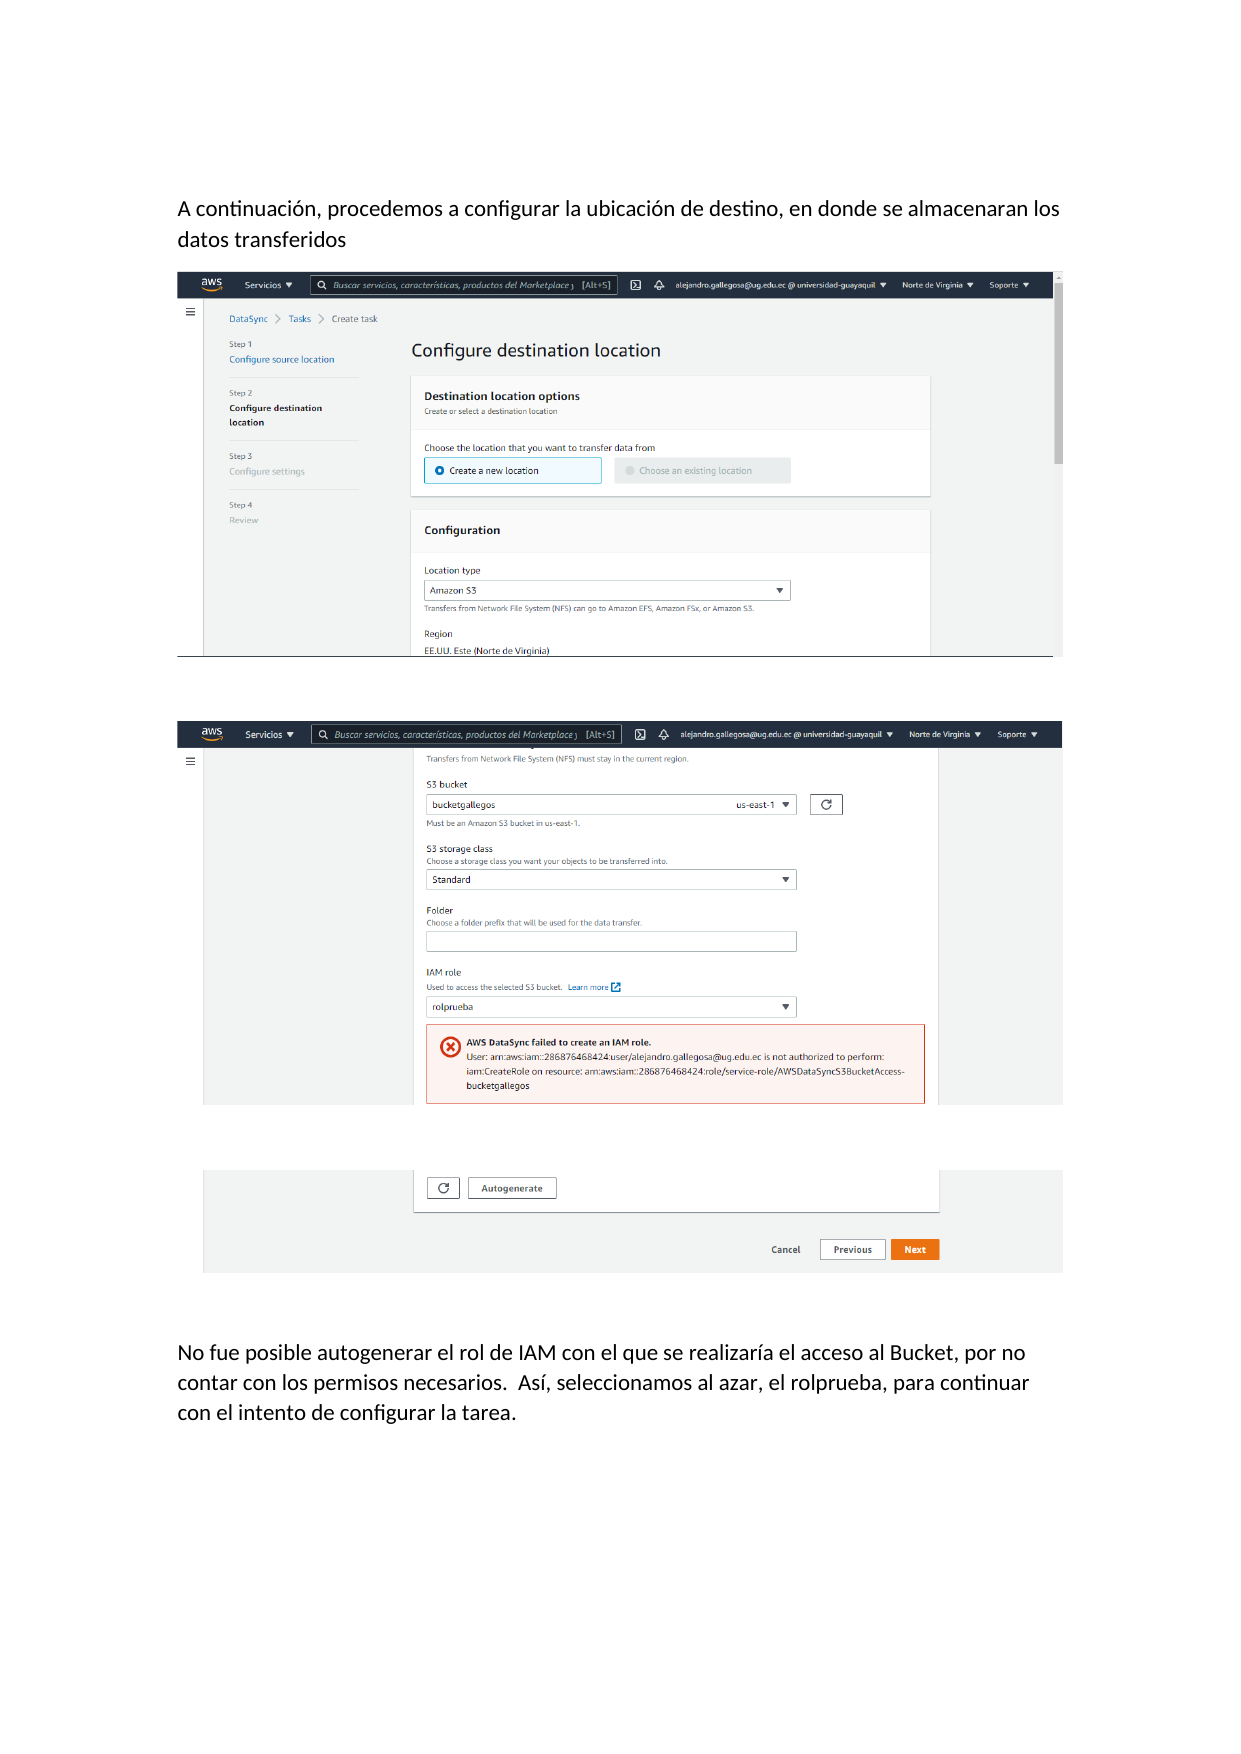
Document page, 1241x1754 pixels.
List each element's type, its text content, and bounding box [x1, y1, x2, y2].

text A continuación, procedemos a configurar la ubicación de destino, en donde se almacenaran los datos transferidos [177, 194, 1063, 253]
picture [177, 721, 1063, 1105]
text No fue posible autogenerar el rol de IAM con el que se realizaría el acceso al Bucket, por no contar con los permisos necesarios. Así, seleccionamos al azar, el rolprueba, para continuar con el intento de configurar la tarea. [177, 1338, 1063, 1426]
picture [177, 271, 1063, 657]
picture [177, 1170, 1063, 1273]
